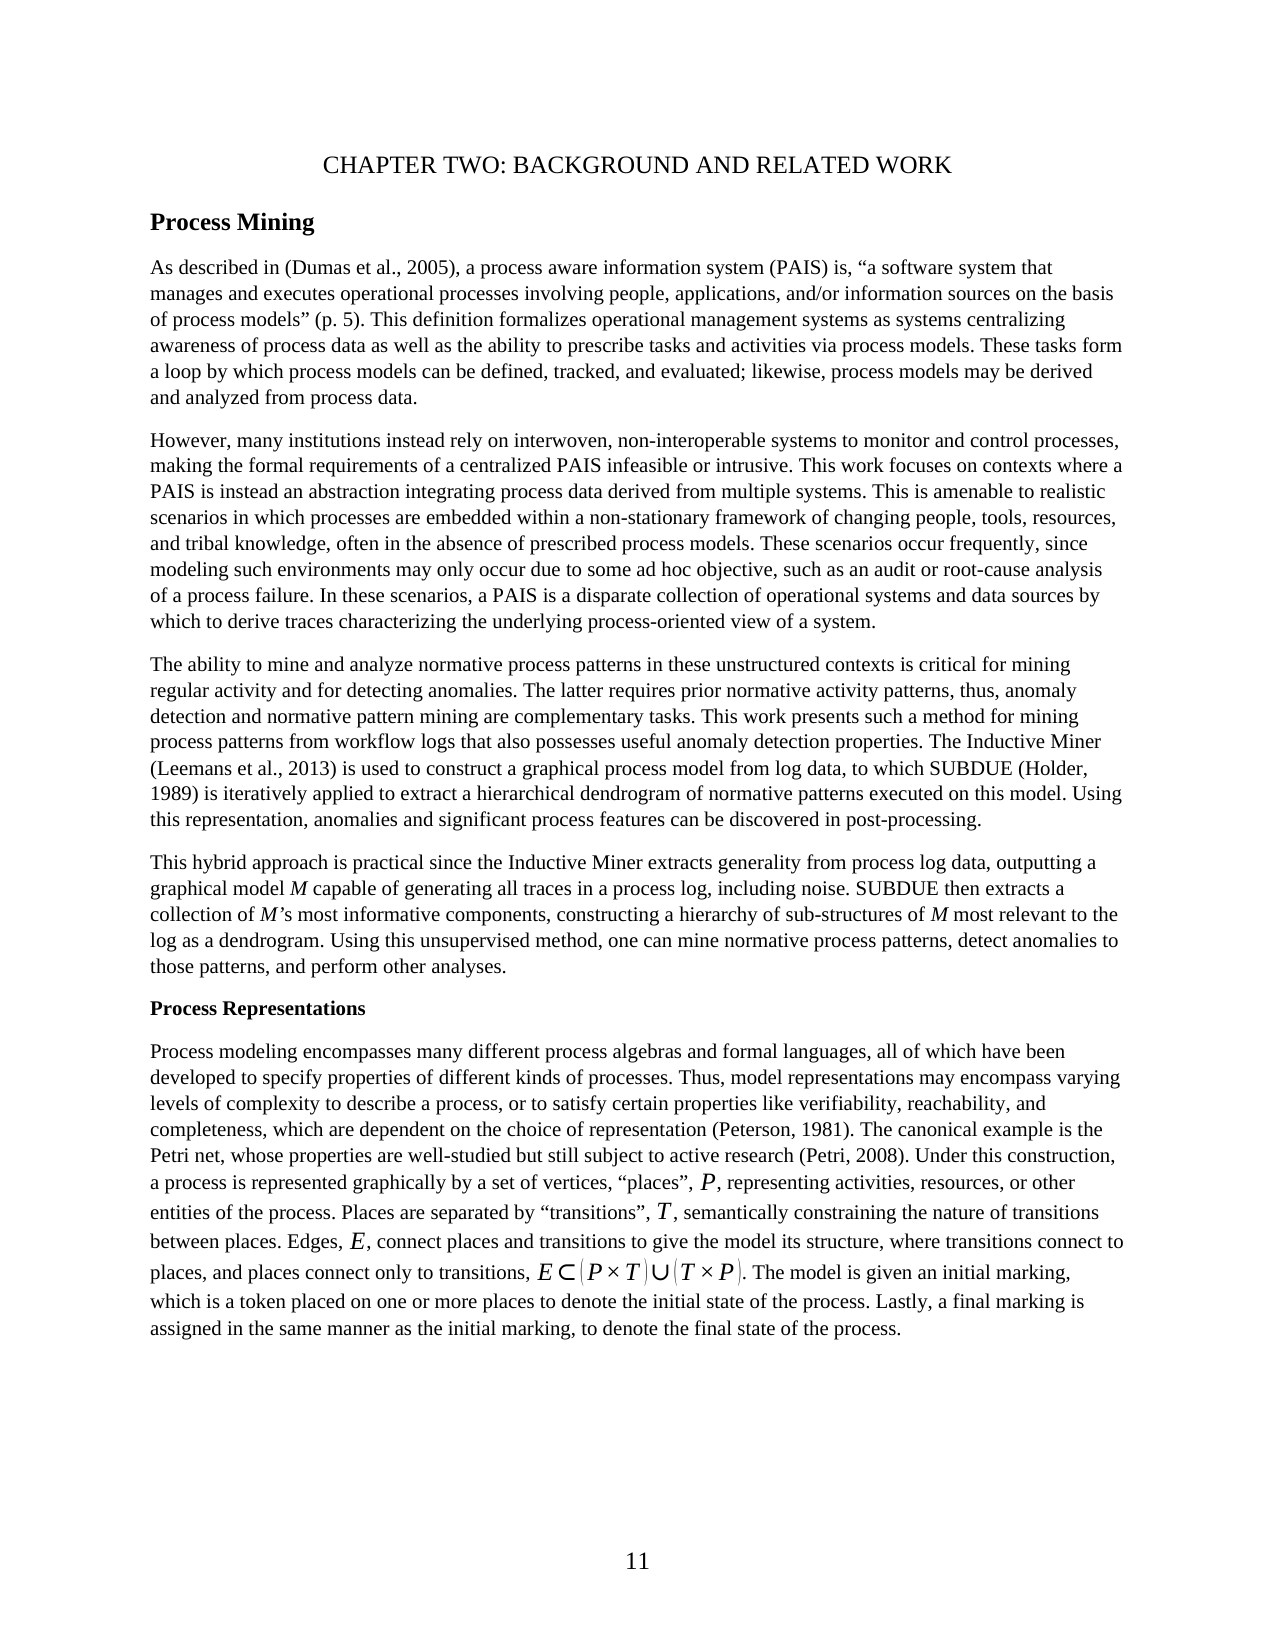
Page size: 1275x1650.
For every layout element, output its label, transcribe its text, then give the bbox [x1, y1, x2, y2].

text The ability to mine and analyze normative process patterns in these unstructured contexts is critical for mining regular activity and for detecting anomalies. The latter requires prior normative activity patterns, thus, anomaly detection and normative pattern mining are complementary tasks. This work presents such a method for mining process patterns from workflow logs that also possesses useful anomaly detection properties. The Inductive Miner (Leemans et al., 2013) is used to construct a graphical process model from log data, to which SUBDUE (Holder, 1989) is iteratively applied to extract a hierarchical dendrogram of normative patterns executed on this model. Using this representation, anomalies and significant process features can be discovered in post-processing. [150, 652, 1125, 831]
text However, many institutions instead rely on interwoven, non-interoperable systems to monitor and control processes, making the formal requirements of a centralized PAIS infeasible or intrusive. This work focuses on contexts where a PAIS is instead an abstraction integrating process data derived from multiple systems. This is amenable to realistic scenarios in which processes are embedded within a non-stationary framework of changing people, tools, resources, and tribal knowledge, often in the absence of prescribed process models. These scenarios occur frequently, since modeling such environments may only occur due to some ad hoc objective, such as an audit or root-cause analysis of a process failure. In these scenarios, a PAIS is a disparate collection of operational systems and data sources by which to derive traces characterizing the underlying process-oriented view of a system. [150, 427, 1125, 633]
text As described in (Dumas et al., 2005), a process aware information system (PAIS) is, “a software system that manages and executes operational processes involving people, applications, and/or information sources on the basis of process models” (p. 5). This definition formalizes operational management systems as systems centralizing awareness of process data as well as the ability to prescribe tasks and activities via process models. These tasks form a loop by which process models can be defined, tracked, and evaluated; likewise, process models may be derived and analyzed from process data. [150, 255, 1125, 409]
text Process Mining [150, 207, 1125, 236]
text CHAPTER TWO: BACKGROUND AND RELATED WORK [150, 150, 1125, 179]
text Process Representations [150, 996, 1125, 1020]
text This hybrid approach is practical since the Inductive Miner extracts generality from process log data, outputting a graphical model M capable of generating all traces in a process log, including noise. SUBDUE then extracts a collection of M’s most informative components, constructing a hierarchy of sub-structures of M most relevant to the log as a dendrogram. Using this unsupervised method, one can mine normative process patterns, detect anomalies to those patterns, and perform other analyses. [150, 850, 1125, 978]
text Process modeling encompasses many different process algebras and formal languages, all of which have been developed to specify properties of different kinds of processes. Thus, model representations may encompass varying levels of complexity to describe a process, or to satisfy certain properties like verifiability, reachability, and completeness, which are dependent on the choice of representation (Peterson, 1981). The canonical example is the Petri net, whose properties are well-studied but still subject to active research (Petri, 2008). Under this construction, a process is represented graphically by a set of vertices, “places”, , representing activities, resources, or other entities of the process. Places are separated by “transitions”, , semantically constraining the nature of transitions between places. Edges, , connect places and transitions to give the model its structure, where transitions connect to places, and places connect only to transitions, . The model is given an initial marking, which is a token placed on one or more places to denote the initial state of the process. Lastly, a final marking is assigned in the same manner as the initial marking, to denote the final state of the process. [150, 1039, 1125, 1339]
